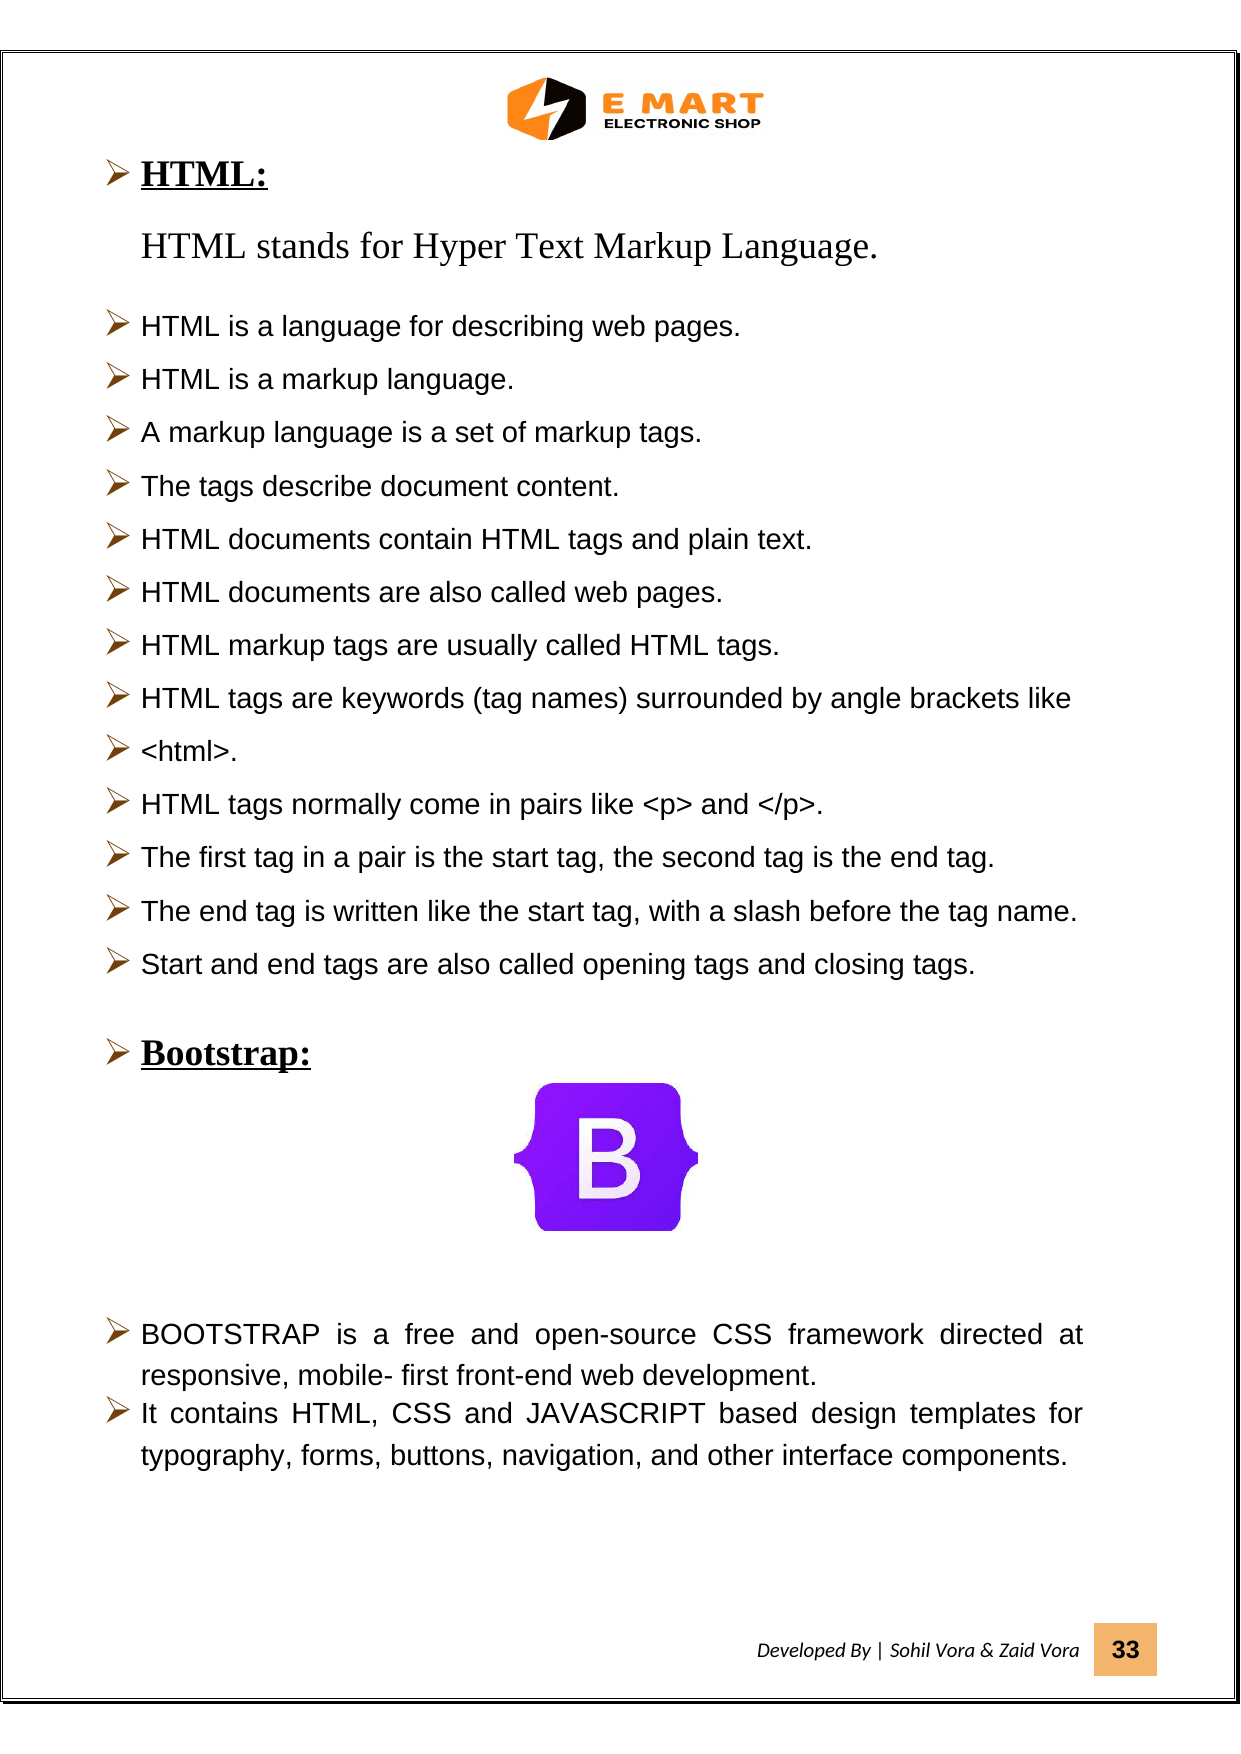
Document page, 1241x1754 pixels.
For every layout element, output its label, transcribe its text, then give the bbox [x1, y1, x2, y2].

list HTML is a markup language. [103, 362, 1234, 398]
list It contains HTML, CSS and JAVASCRIPT based design templates for typography, forms, buttons, navigation, and other interface components. [103, 1396, 1084, 1472]
list HTML is a language for describing web pages. [103, 309, 1234, 345]
picture [514, 1083, 698, 1231]
list A markup language is a set of markup tags. [103, 416, 1234, 451]
list HTML tags normally come in pairs like <p> and </p>. [103, 787, 1234, 823]
list The first tag in a pair is the start tag, the second tag is the end tag. [103, 841, 1234, 876]
list HTML tags are keywords (tag names) surrounded by angle brackets like [103, 681, 1234, 717]
list Bootstrap: [103, 1030, 1122, 1073]
text HTML stands for Hyper Text Markup Language. [141, 224, 1234, 267]
list The tags describe document content. [103, 469, 1234, 504]
list The end tag is written like the start tag, with a slash before the tag name. [103, 894, 1234, 929]
list HTML: [103, 151, 1122, 194]
list Start and end tags are also called opening tags and closing tags. [103, 947, 1234, 982]
list HTML documents contain HTML tags and plain text. [103, 522, 1234, 557]
list BOOTSTRAP is a free and open-source CSS framework directed at responsive, mobile- first front-end web development. [103, 1317, 1084, 1391]
list HTML markup tags are usually called HTML tags. [103, 628, 1234, 663]
picture [504, 76, 767, 139]
list <html>. [103, 734, 1234, 770]
list HTML documents are also called web pages. [103, 575, 1234, 610]
